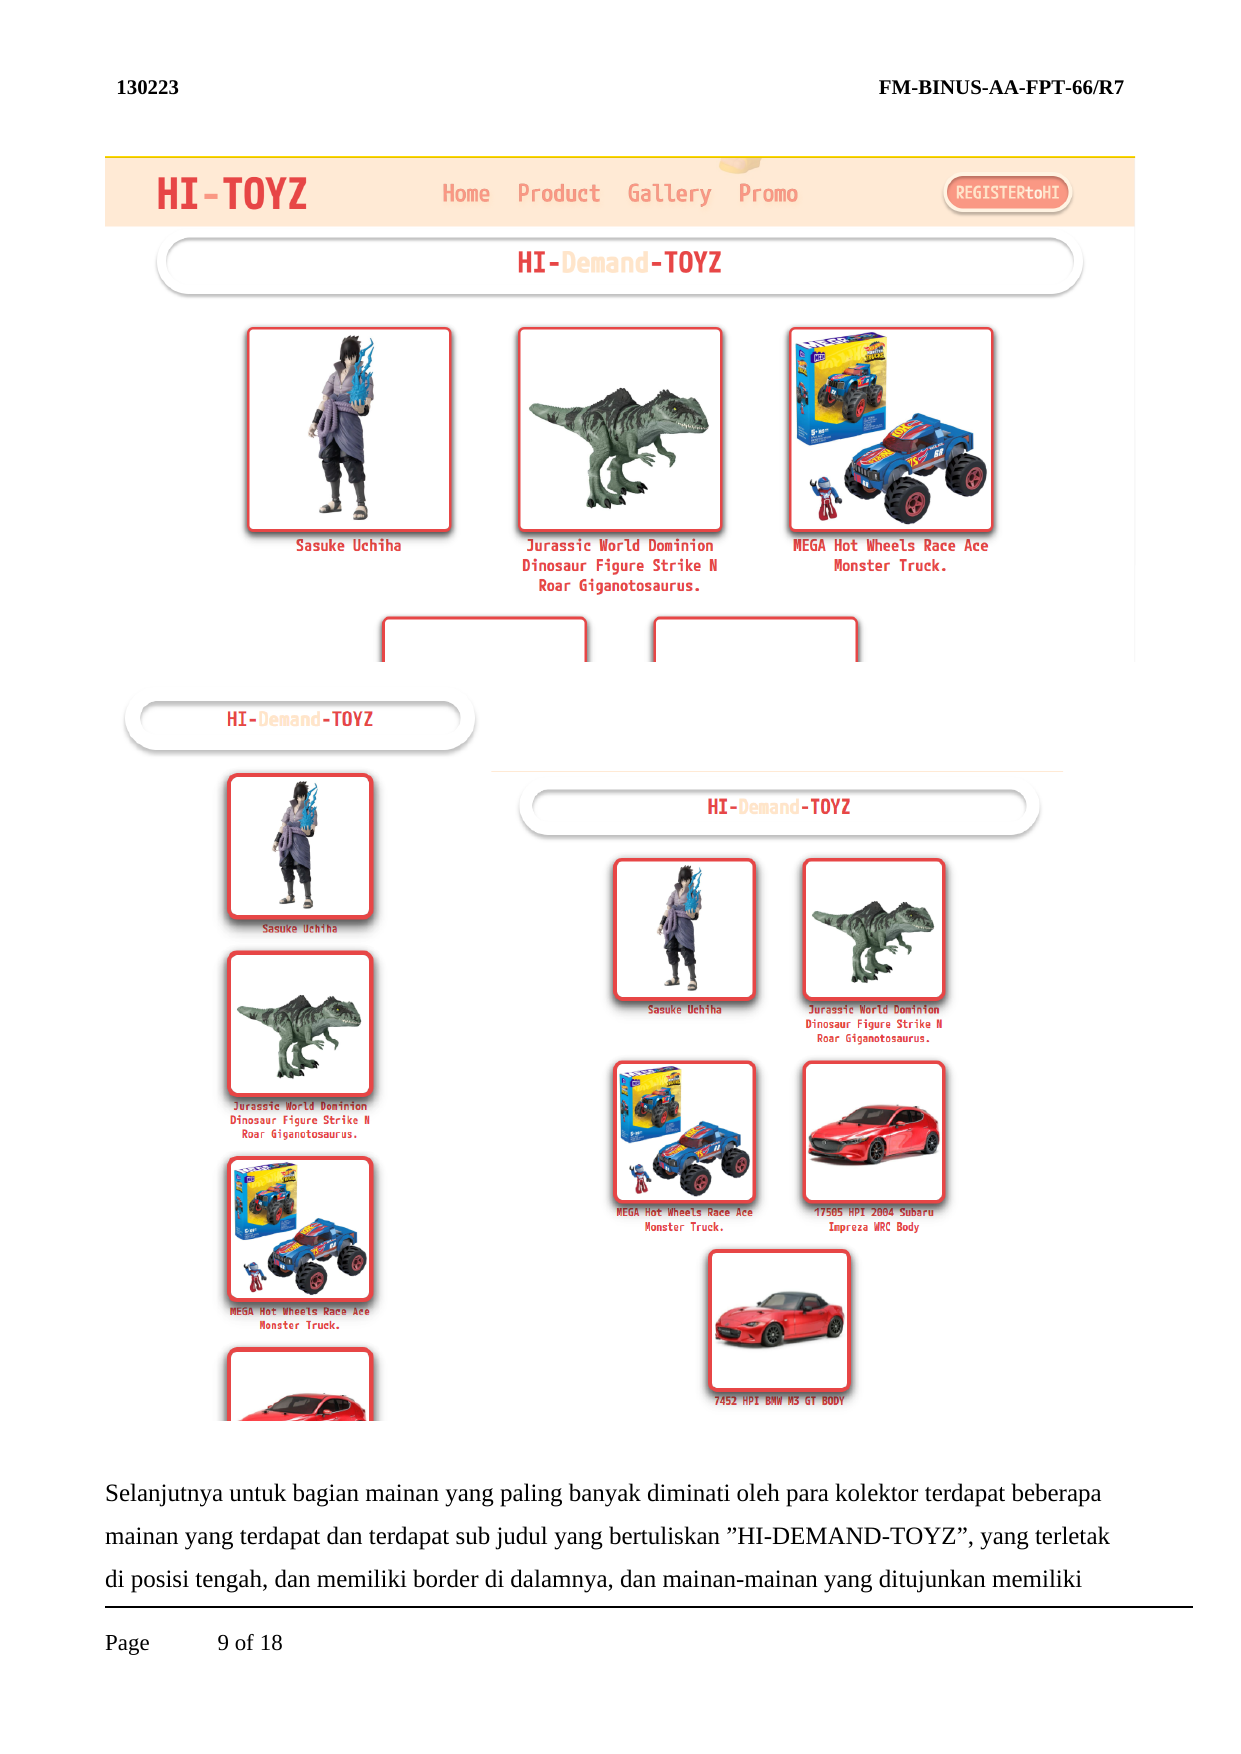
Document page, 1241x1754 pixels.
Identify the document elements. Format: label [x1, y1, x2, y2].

picture [105, 675, 1064, 1421]
picture [105, 156, 1136, 662]
text [105, 1478, 1135, 1593]
